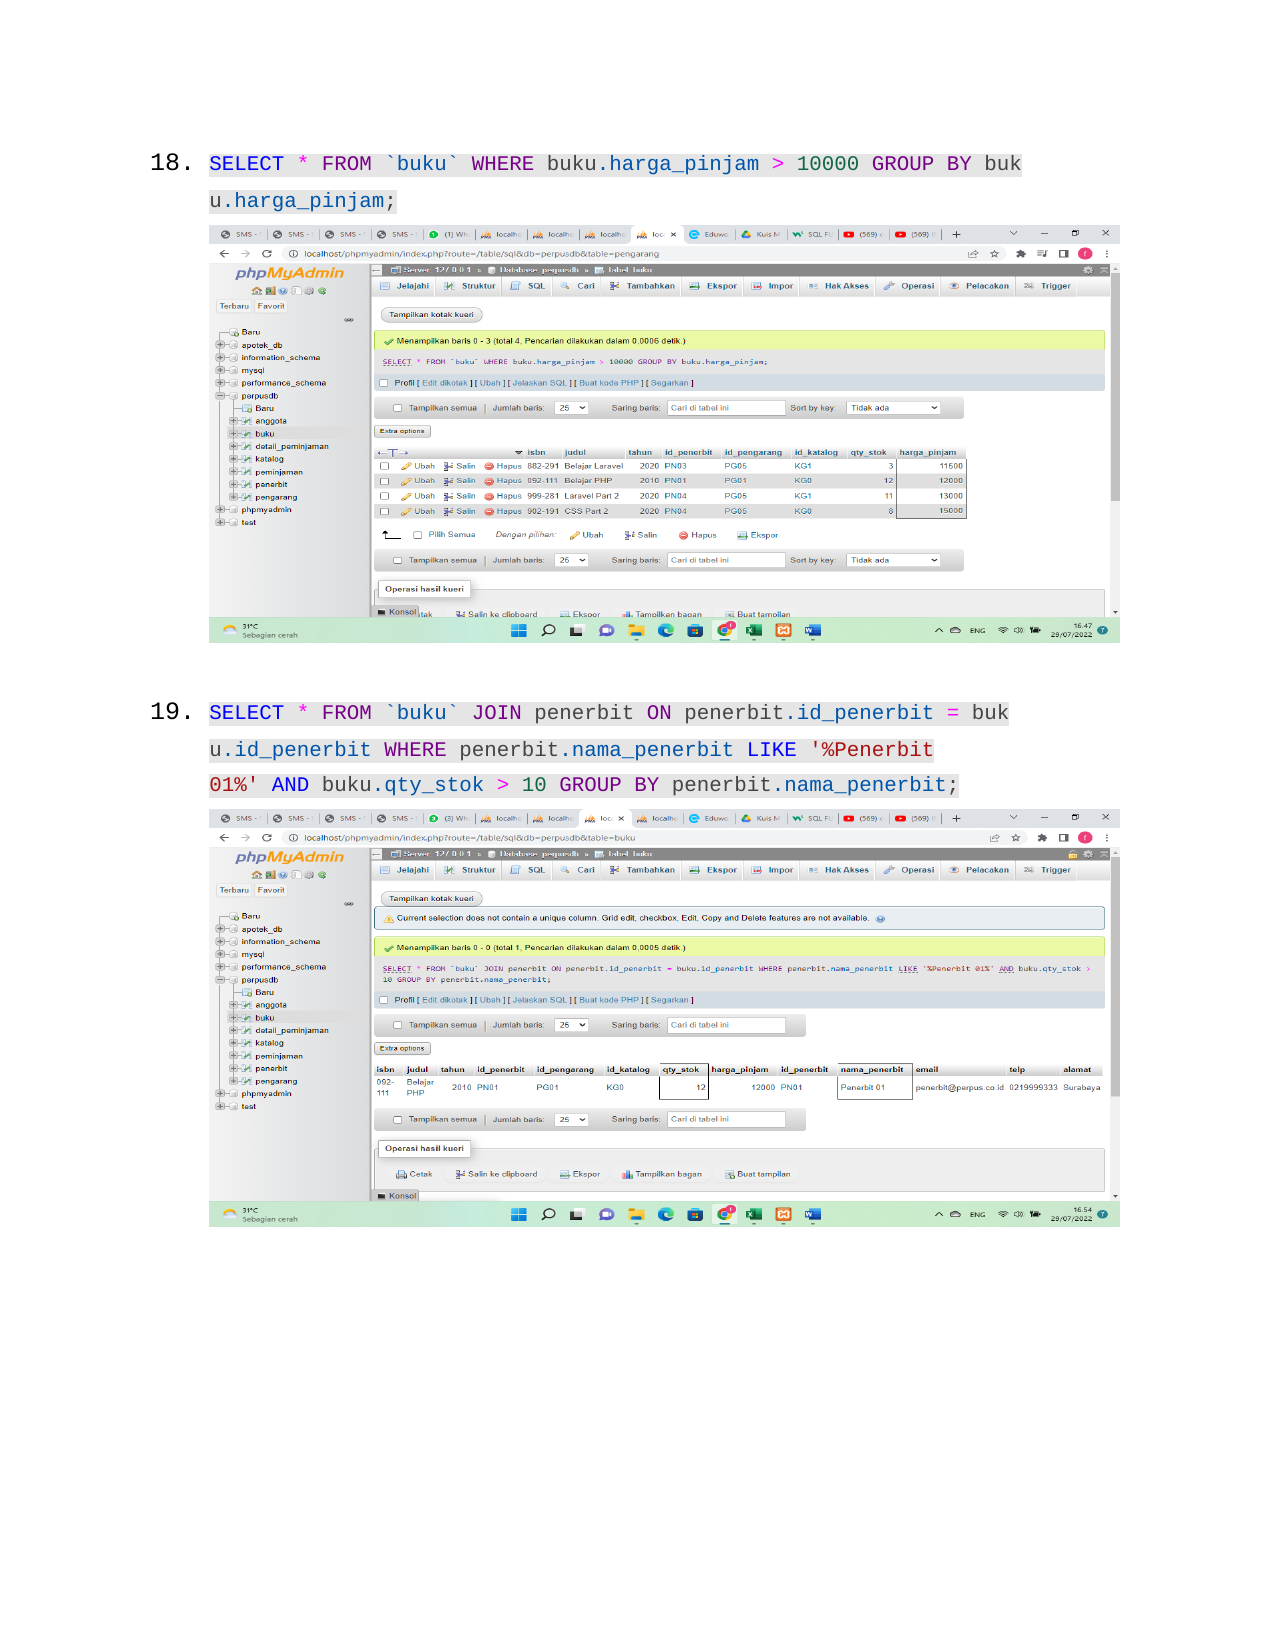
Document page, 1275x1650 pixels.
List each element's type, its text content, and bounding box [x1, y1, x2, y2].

list SELECT * FROM `buku` JOIN penerbit ON penerbit.id_penerbit = buku.id_penerbit WHERE penerbit.nama_penerbit LIKE '%Penerbit 01%' AND buku.qty_stok > 10 GROUP BY penerbit.nama_penerbit; [150, 699, 1125, 798]
picture [209, 225, 1120, 643]
list SELECT * FROM `buku` WHERE buku.harga_pinjam > 10000 GROUP BY buku.harga_pinjam; [150, 150, 1125, 214]
picture [209, 809, 1120, 1227]
